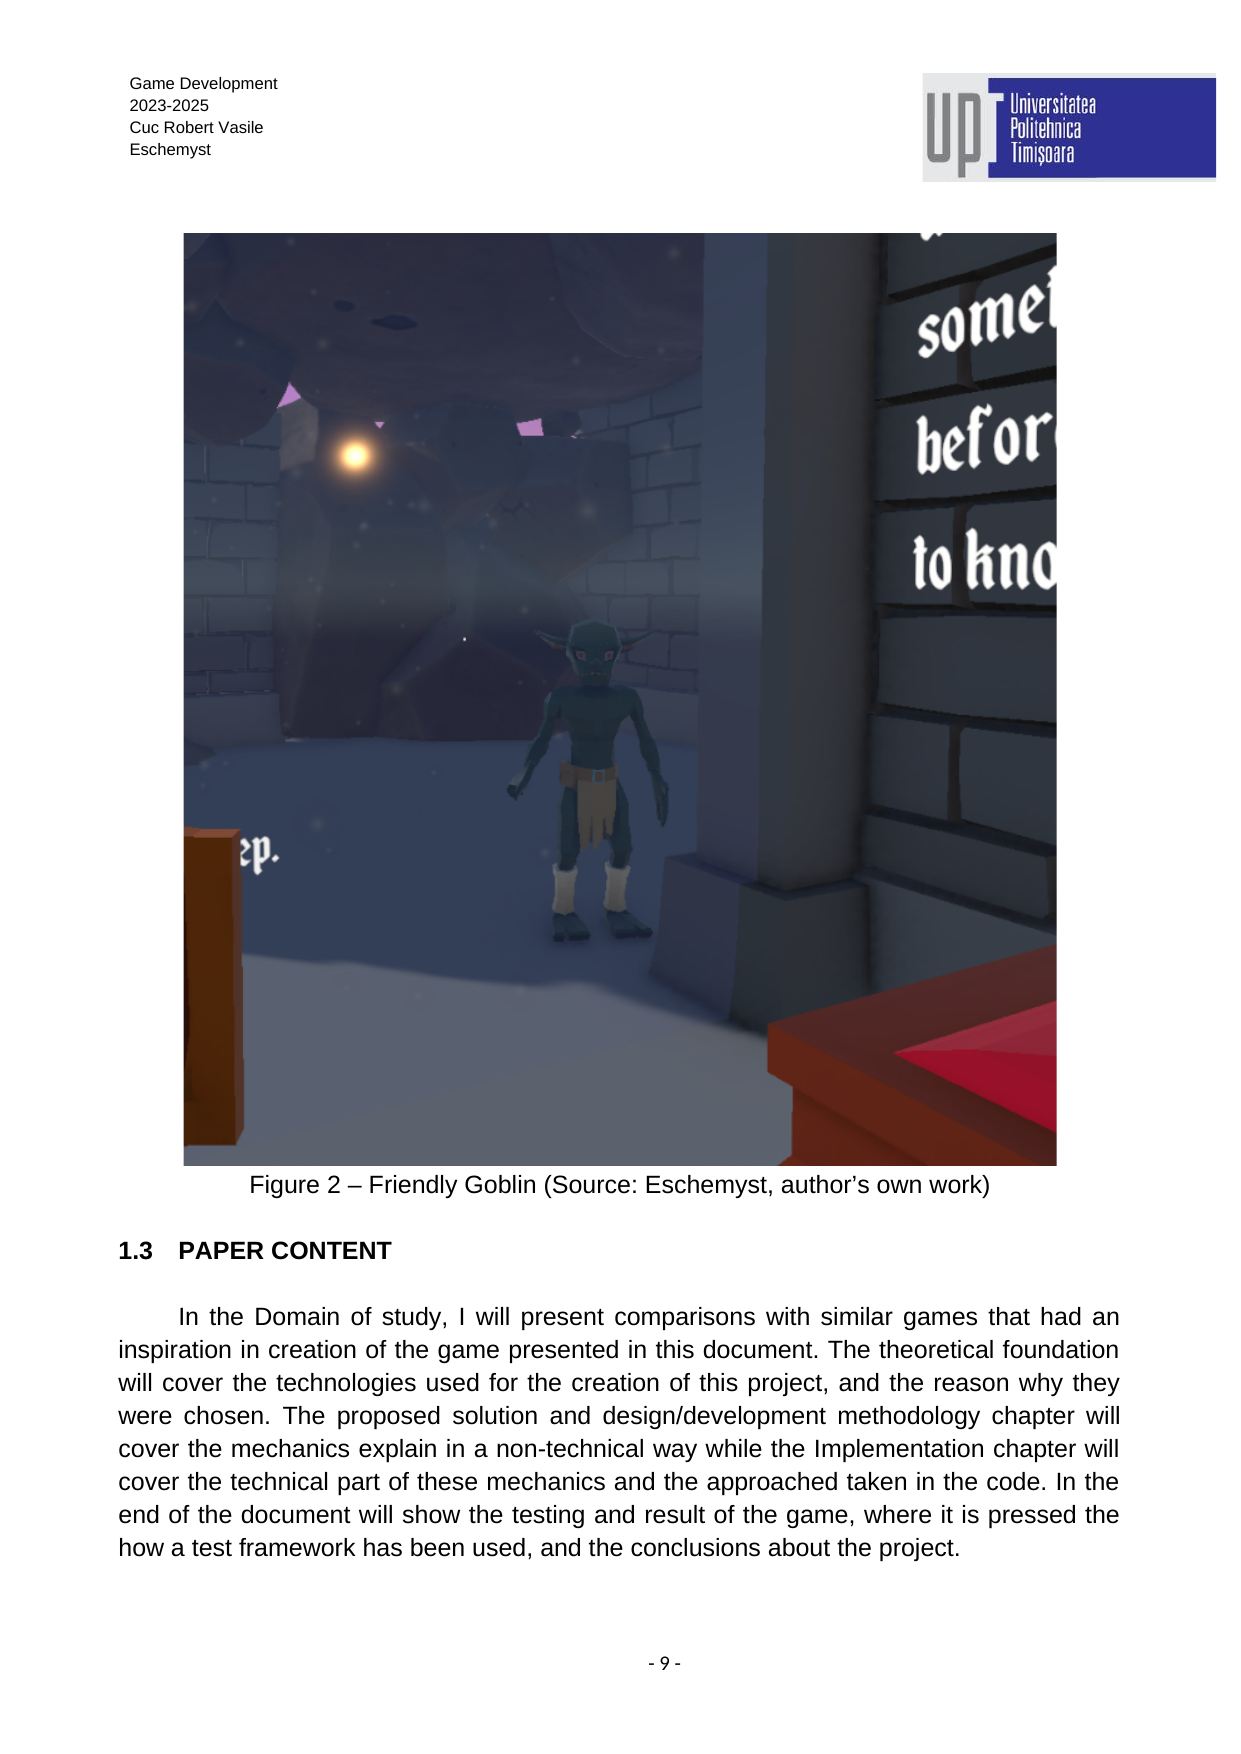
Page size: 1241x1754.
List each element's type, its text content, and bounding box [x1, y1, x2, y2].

picture [922, 73, 1217, 182]
text Figure 2 – Friendly Goblin (Source: Eschemyst, author’s own work) [118, 1170, 1122, 1198]
subtitle PAPER CONTENT [118, 1236, 1122, 1264]
text In the Domain of study, I will present comparisons with similar games that had an inspiration in creation of the game presented in this document. The theoretical foundation will cover the technologies used for the creation of this project, and the reason why they were chosen. The proposed solution and design/development methodology chapter will cover the mechanics explain in a non-technical way while the Implementation chapter will cover the technical part of these mechanics and the approached taken in the code. In the end of the document will show the testing and result of the game, where it is pressed the how a test framework has been used, and the conclusions about the project. [118, 1302, 1122, 1562]
picture [183, 233, 1057, 1166]
